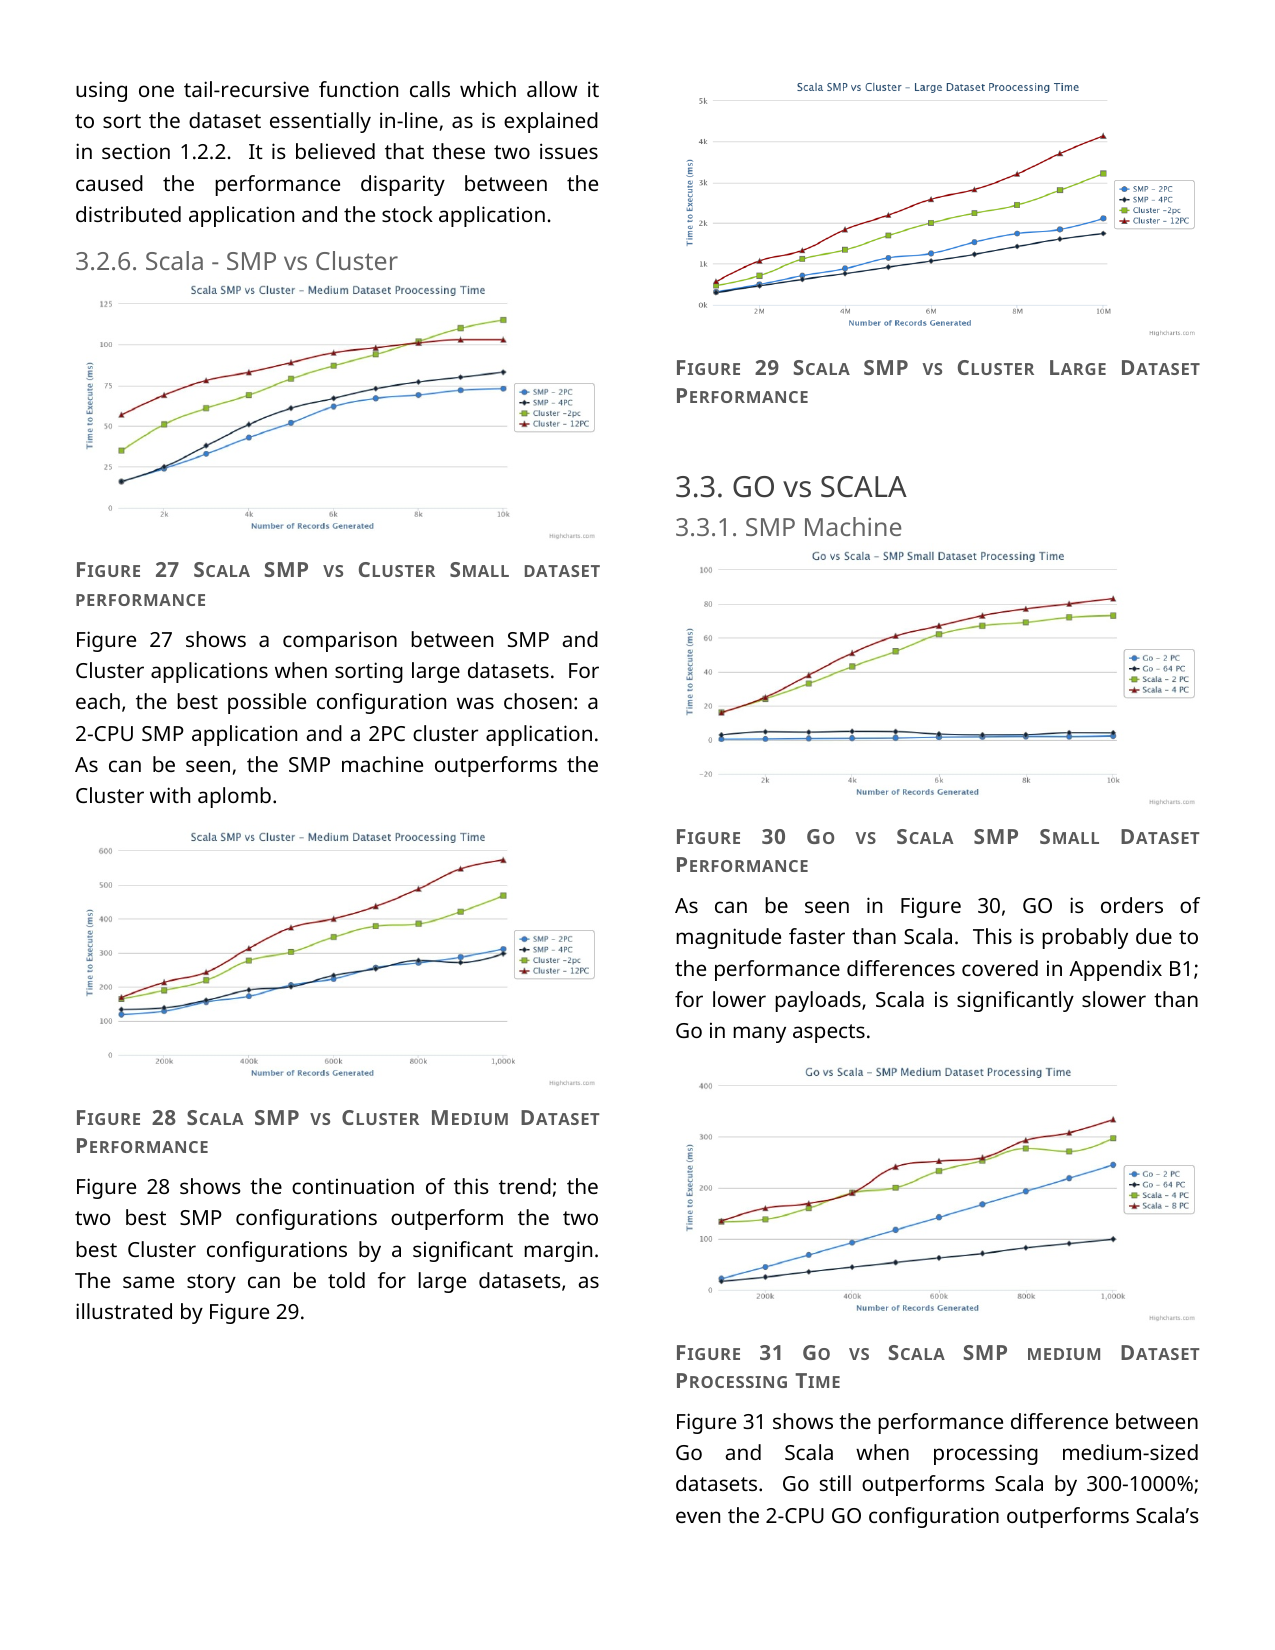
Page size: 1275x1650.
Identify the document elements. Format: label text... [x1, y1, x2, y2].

text Figure 27 shows a comparison between SMP and Cluster applications when sorting large datasets. For each, the best possible configuration was chosen: a 2-CPU SMP application and a 2PC cluster application. As can be seen, the SMP machine outperforms the Cluster with aplomb. [75, 625, 600, 810]
picture [675, 543, 1200, 807]
subtitle GO vs SCALA [675, 466, 1200, 506]
text As can be seen in Figure 30, GO is orders of magnitude faster than Scala. This is probably due to the performance differences covered in Appendix B1; for lower payloads, Scala is significantly slower than Go in many aspects. [675, 891, 1200, 1044]
picture [75, 825, 600, 1088]
text Figure 28 shows the continuation of this trend; the two best SMP configurations outperform the two best Cluster configurations by a significant margin. The same story can be told for large datasets, as illustrated by Figure 29. [75, 1172, 600, 1326]
subtitle SMP Machine [675, 510, 1200, 543]
picture [75, 277, 600, 541]
subtitle Scala - SMP vs Cluster [75, 244, 600, 277]
picture [675, 1060, 1200, 1323]
picture [675, 75, 1200, 338]
